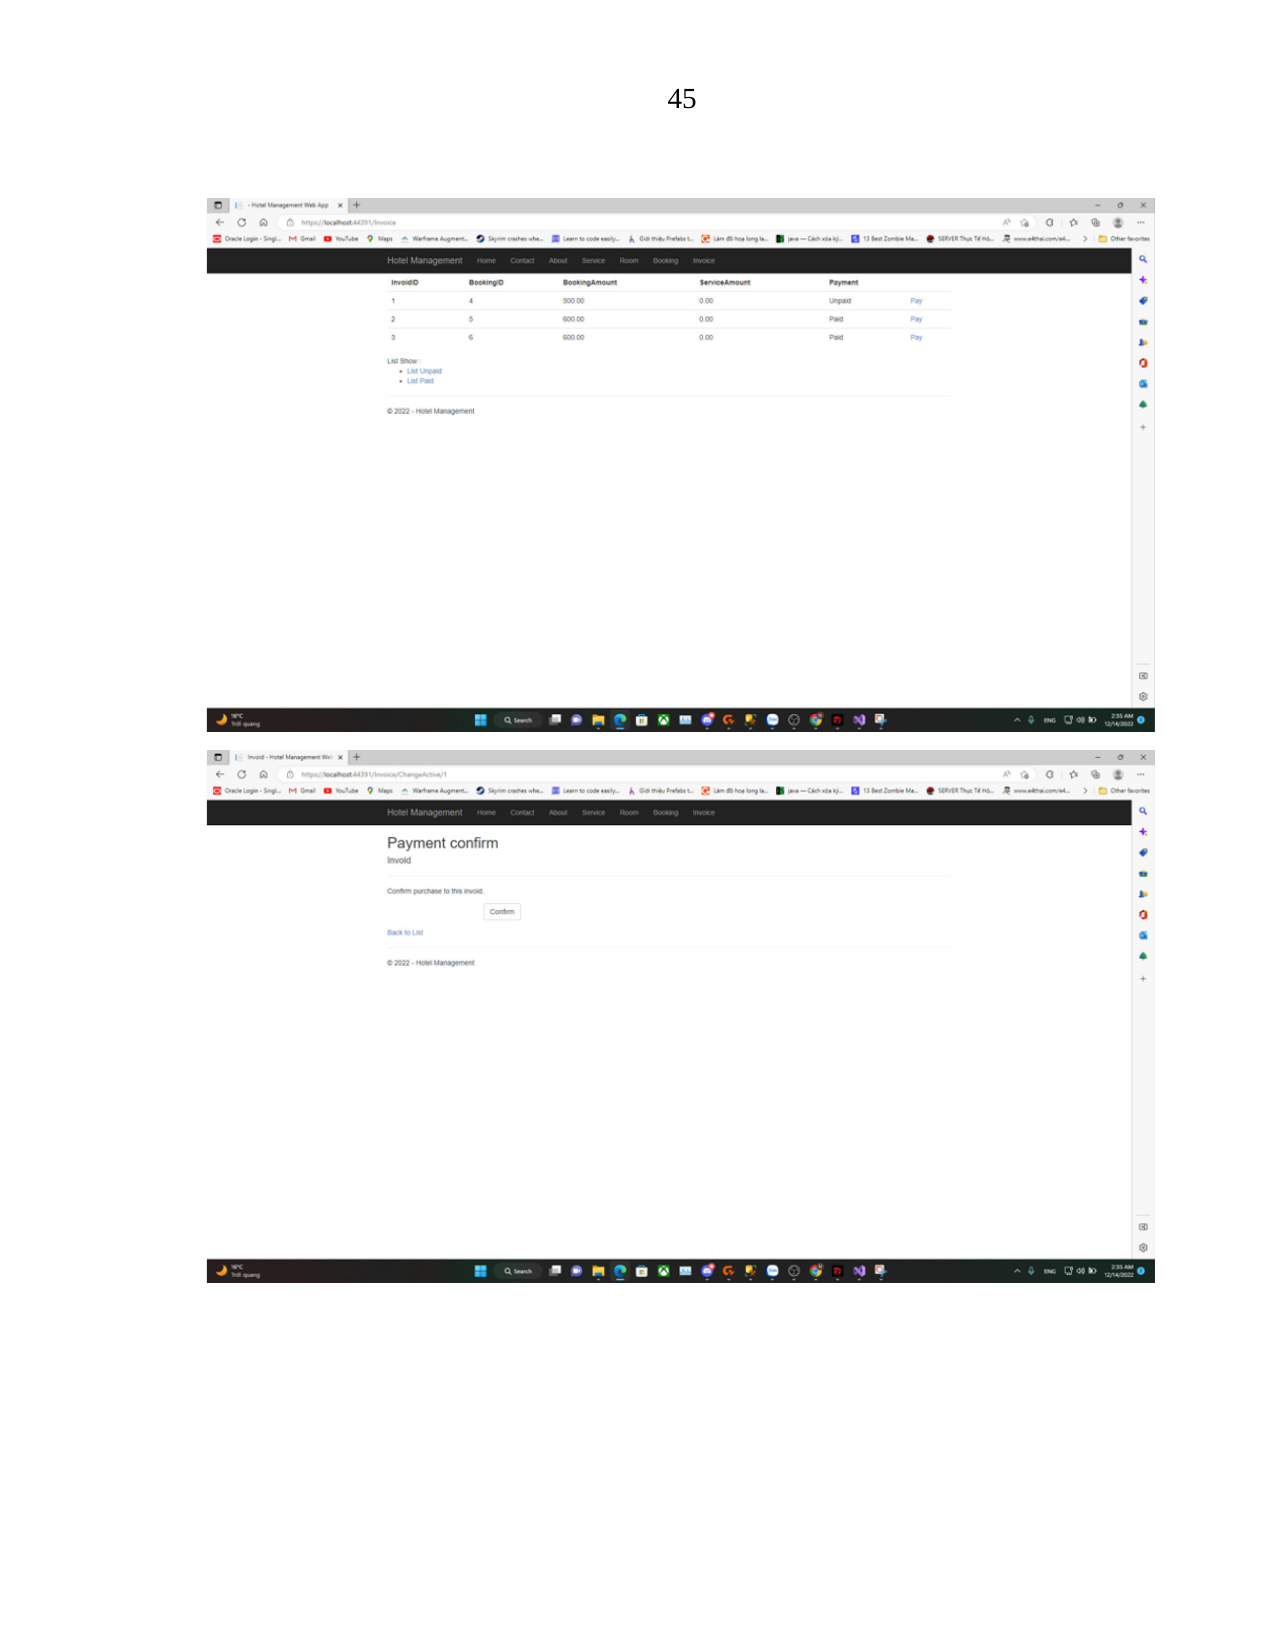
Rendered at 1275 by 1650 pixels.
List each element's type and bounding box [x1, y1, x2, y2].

picture [206, 198, 1156, 732]
picture [206, 750, 1156, 1284]
